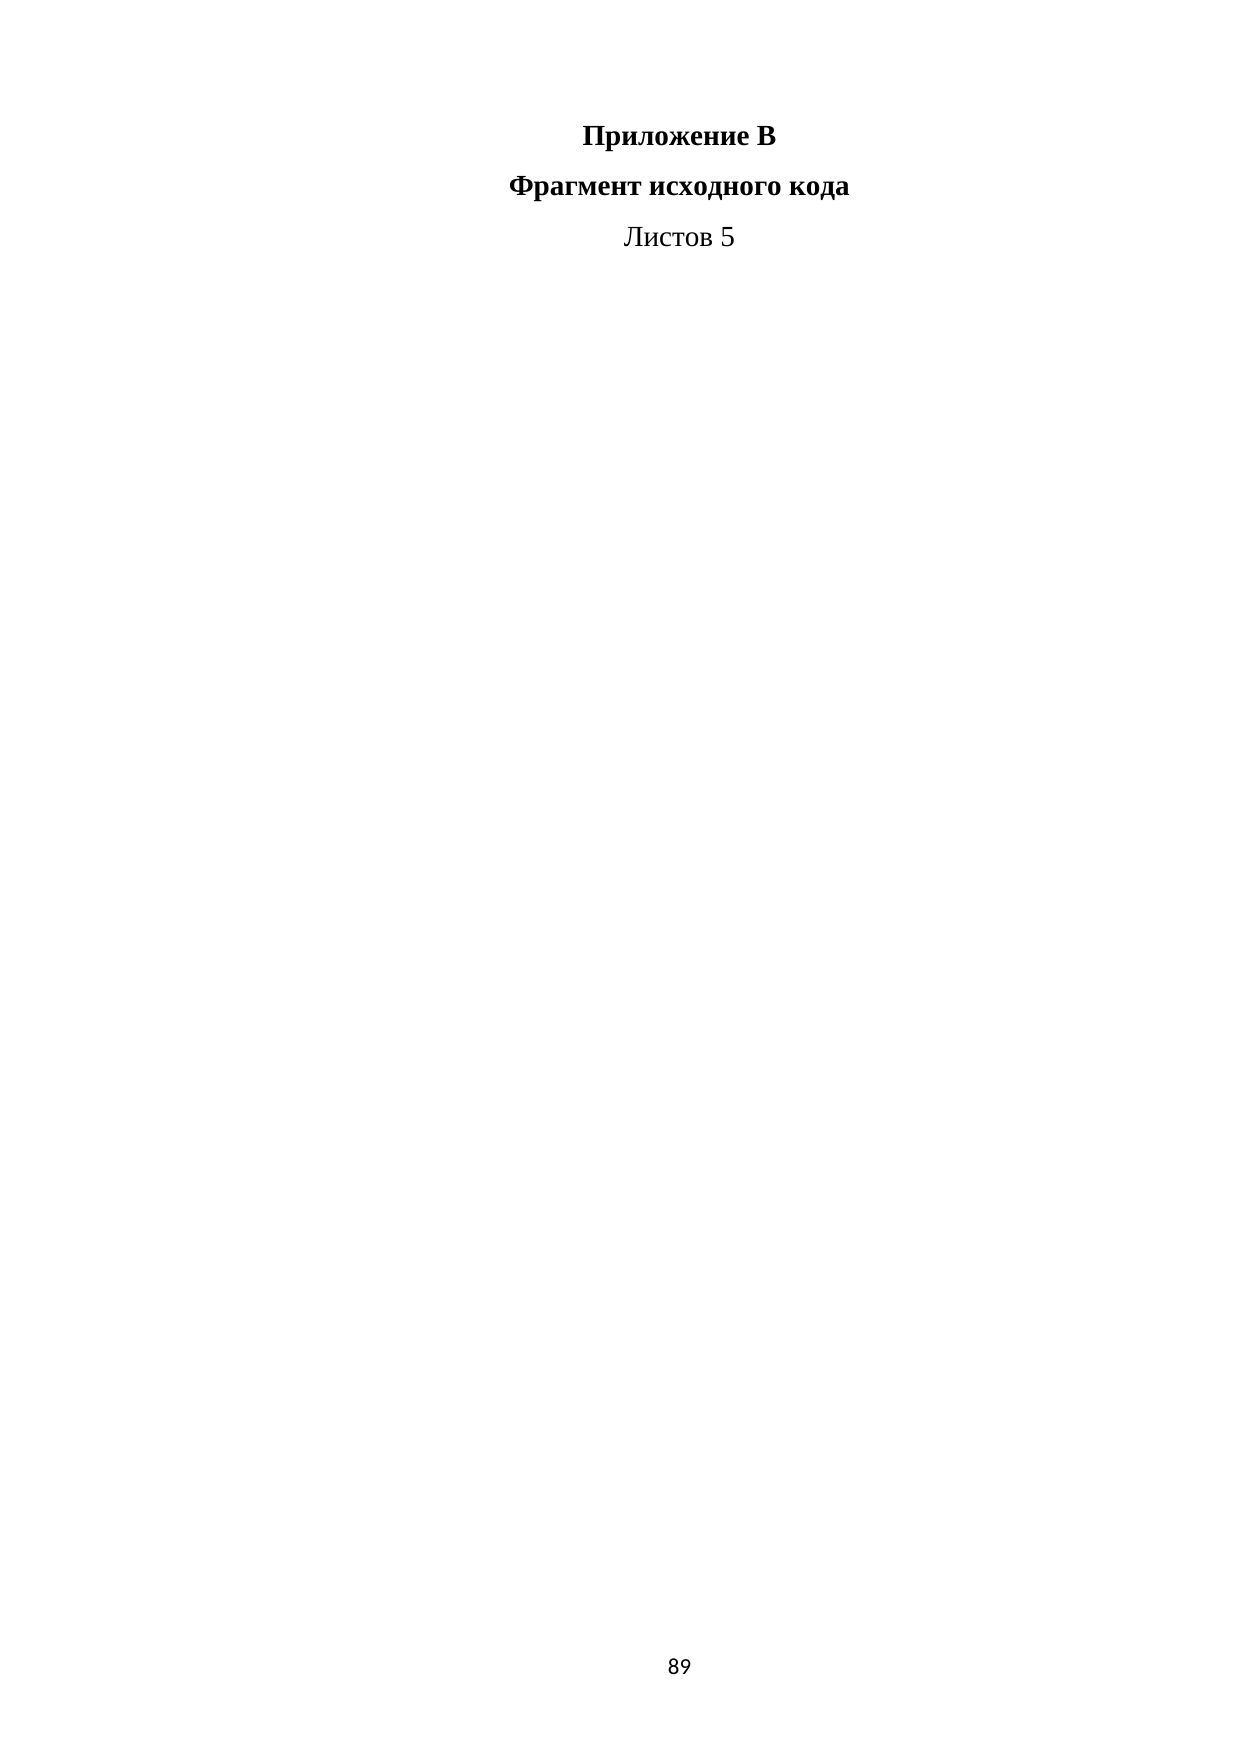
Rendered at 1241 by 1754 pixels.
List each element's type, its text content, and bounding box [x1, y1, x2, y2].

text Фрагмент исходного кода [177, 168, 1181, 202]
text Приложение В [177, 118, 1181, 152]
text Листов 5 [177, 219, 1181, 252]
